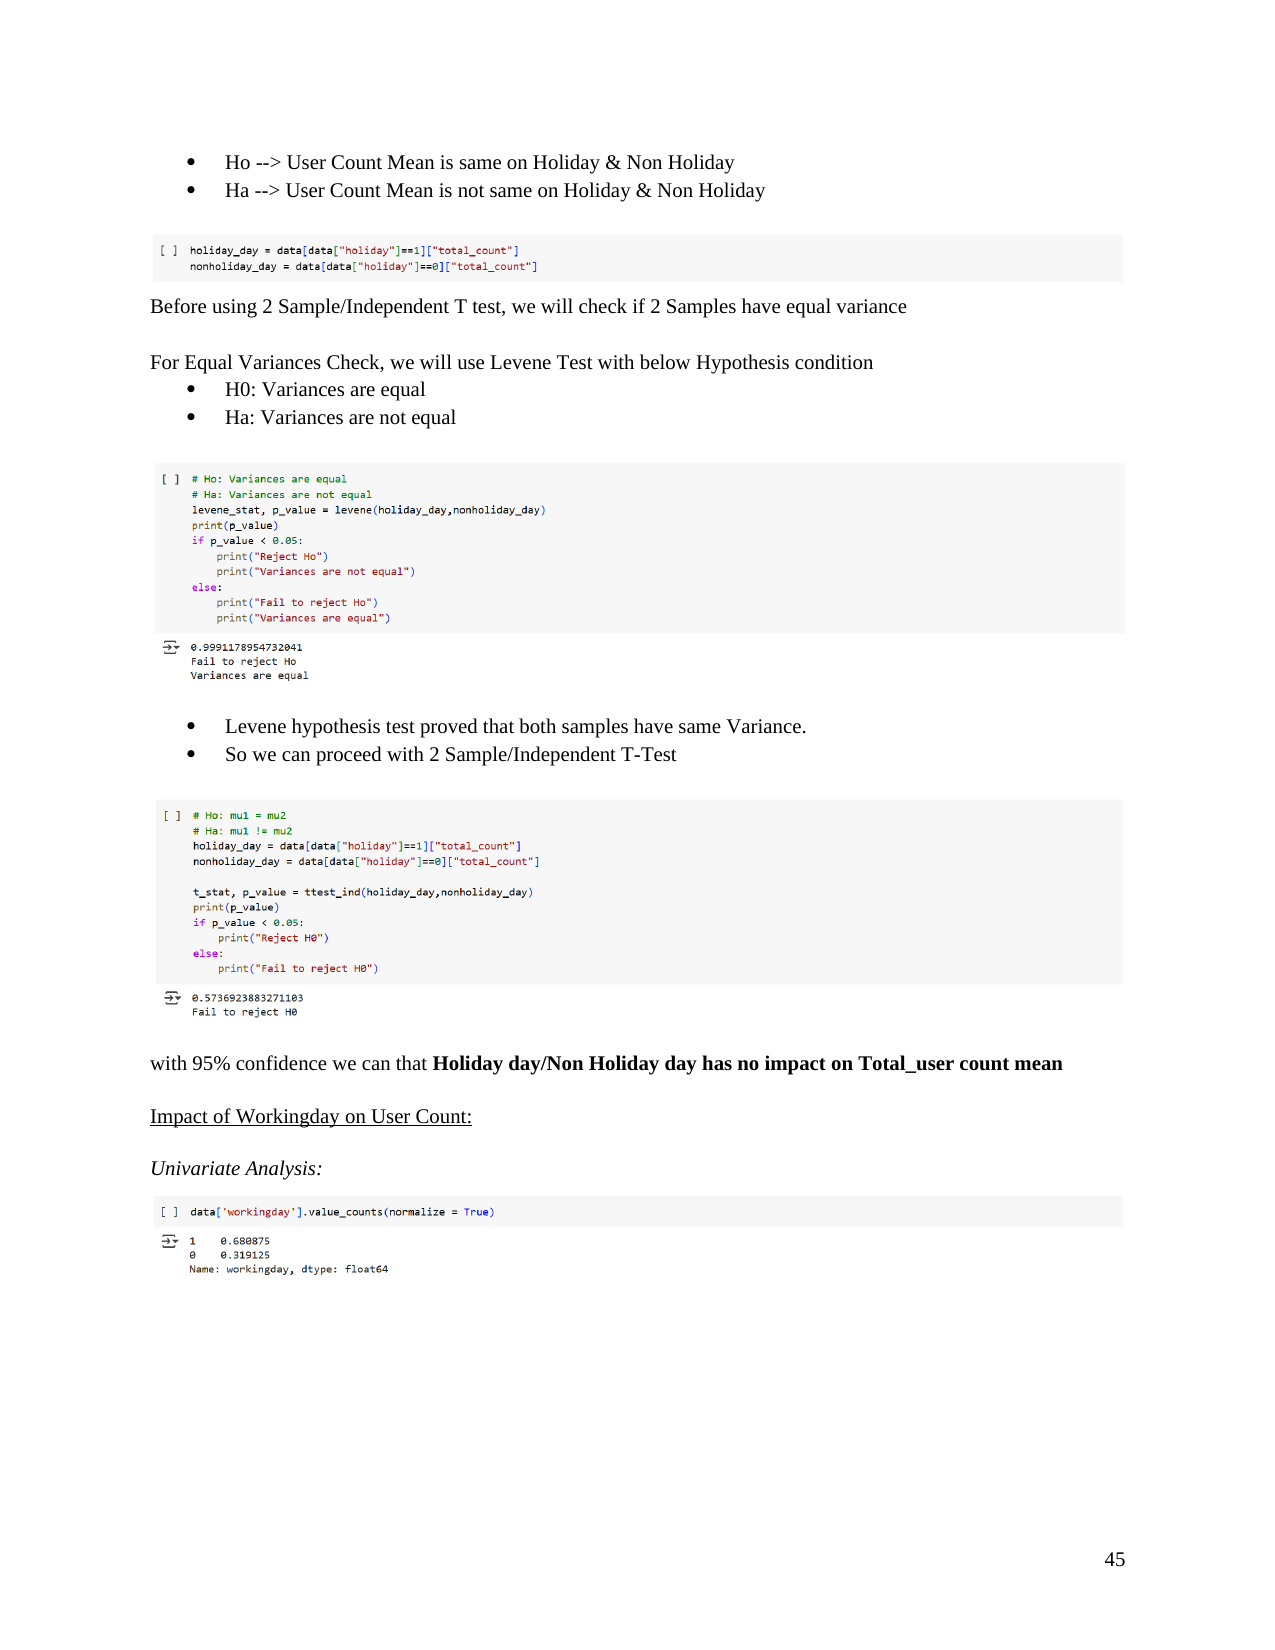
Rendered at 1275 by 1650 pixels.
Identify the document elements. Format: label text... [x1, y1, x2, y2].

subtitle Impact of Workingday on User Count: [150, 1104, 1125, 1128]
list So we can proceed with 2 Sample/Independent T-Test [187, 741, 1125, 766]
picture [150, 460, 1125, 683]
subtitle Univariate Analysis: [150, 1156, 1125, 1180]
text Before using 2 Sample/Independent T test, we will check if 2 Samples have equal variance [150, 294, 1125, 318]
text with 95% confidence we can that Holiday day/Non Holiday day has no impact on Total_user count mean [150, 1051, 1125, 1075]
list Levene hypothesis test proved that both samples have same Variance. [187, 714, 1125, 738]
list H0: Variances are equal [187, 377, 1125, 401]
picture [150, 796, 1125, 1020]
list Ha: Variances are not equal [187, 405, 1125, 429]
picture [150, 232, 1125, 291]
list Ho --> User Count Mean is same on Holiday & Non Holiday [187, 150, 1125, 174]
picture [150, 1192, 1125, 1294]
list Ha --> User Count Mean is not same on Holiday & Non Holiday [187, 178, 1125, 202]
text For Equal Variances Check, we will use Levene Test with below Hypothesis condition [150, 349, 1125, 374]
